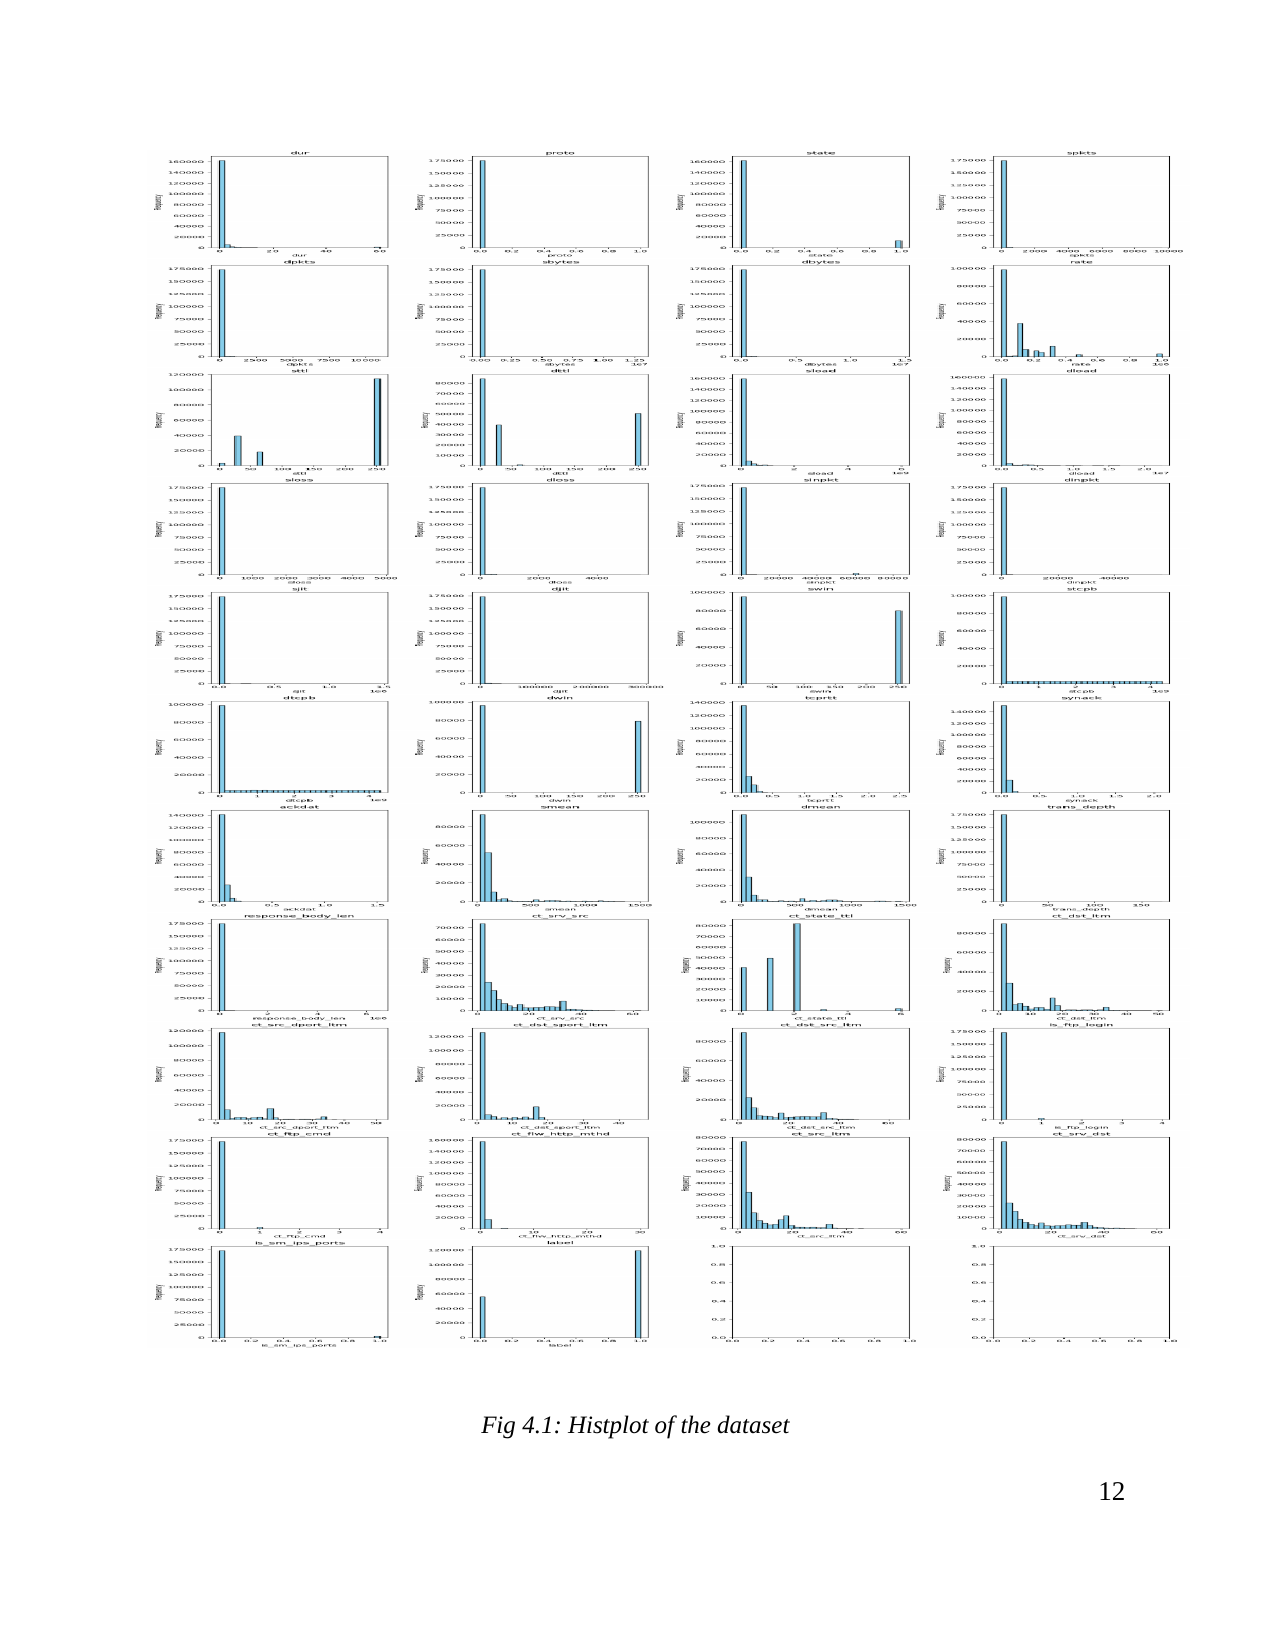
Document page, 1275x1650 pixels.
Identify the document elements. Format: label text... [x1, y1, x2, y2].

picture [147, 150, 1191, 1349]
text Fig 4.1: Histplot of the dataset [148, 1410, 1125, 1438]
